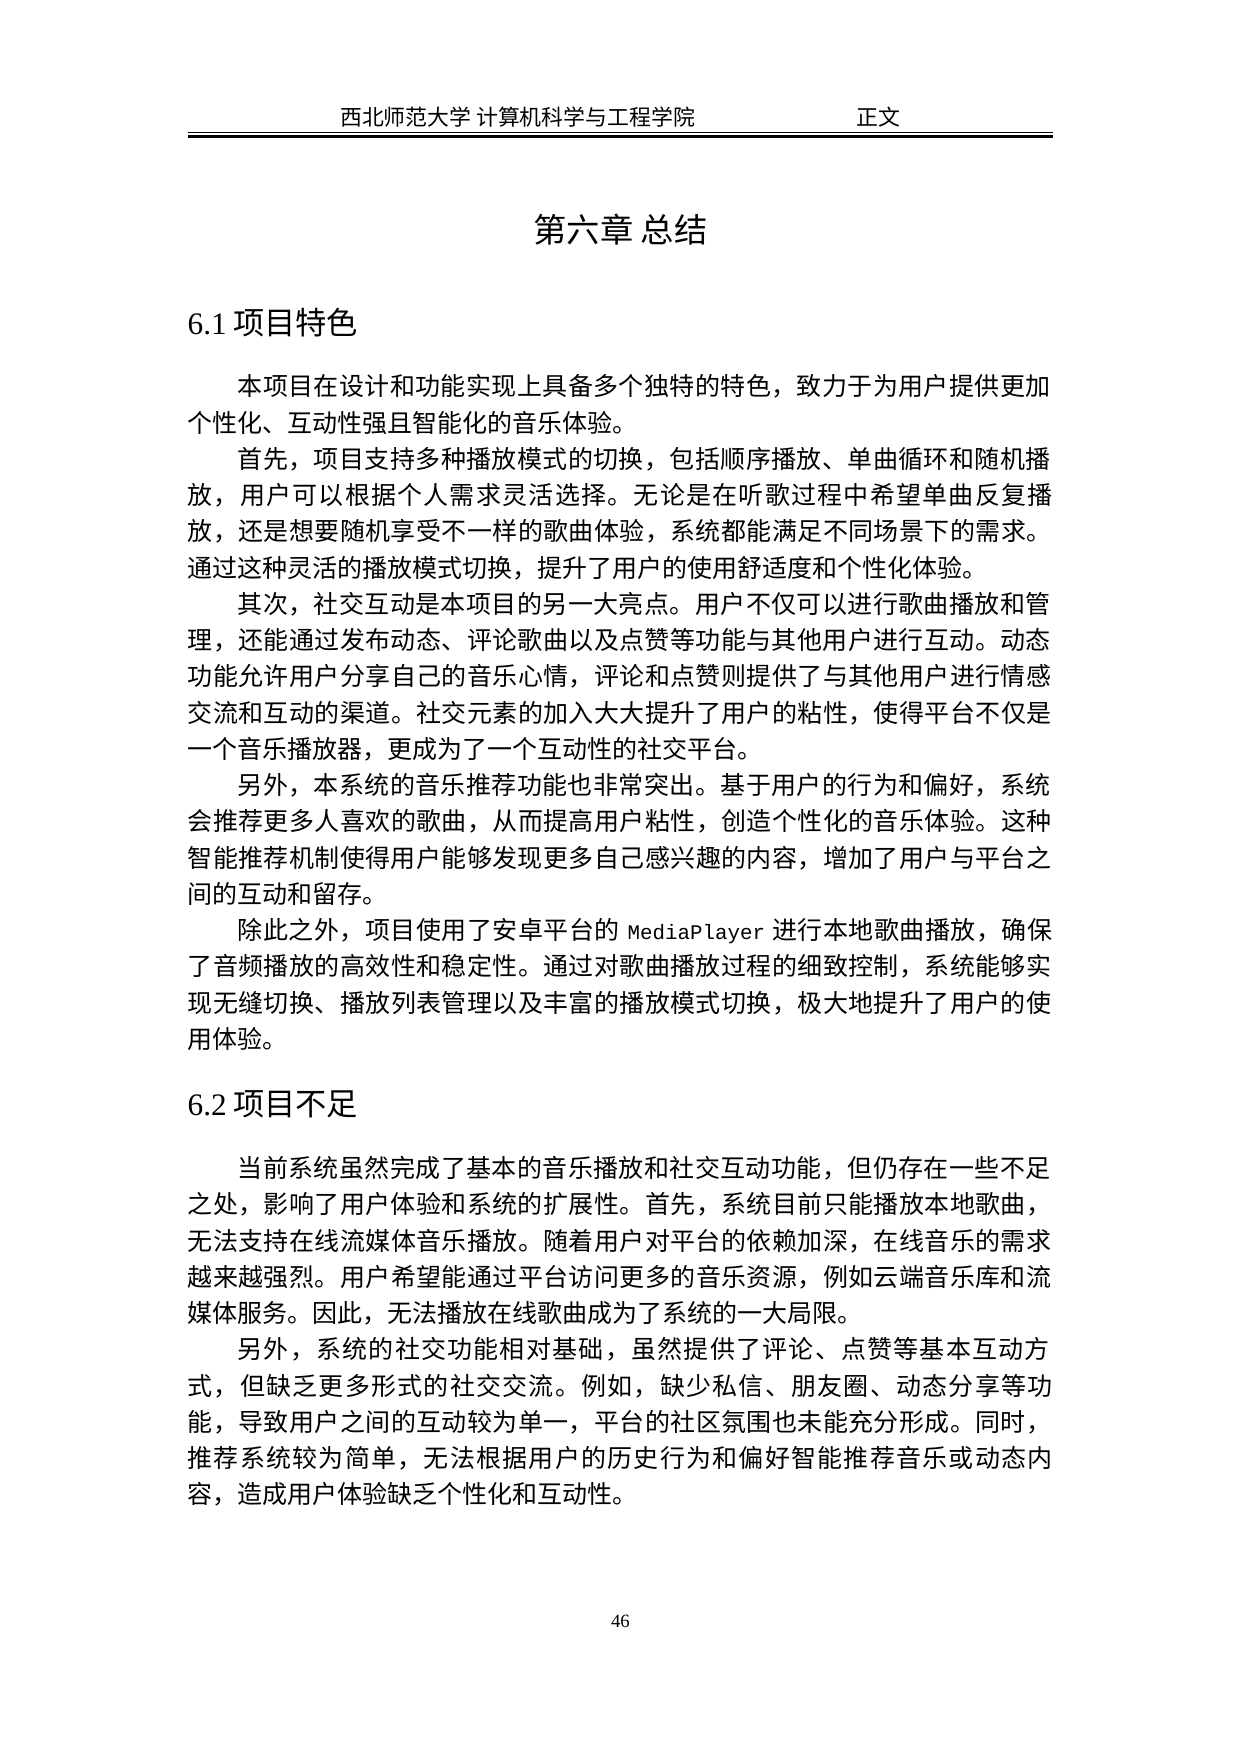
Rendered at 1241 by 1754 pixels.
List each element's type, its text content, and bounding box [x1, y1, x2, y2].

text 另外，本系统的音乐推荐功能也非常突出。基于用户的行为和偏好，系统会推荐更多人喜欢的歌曲，从而提高用户粘性，创造个性化的音乐体验。这种智能推荐机制使得用户能够发现更多自己感兴趣的内容，增加了用户与平台之间的互动和留存。 [187, 766, 1053, 911]
text 另外，系统的社交功能相对基础，虽然提供了评论、点赞等基本互动方式，但缺乏更多形式的社交交流。例如，缺少私信、朋友圈、动态分享等功能，导致用户之间的互动较为单一，平台的社区氛围也未能充分形成。同时，推荐系统较为简单，无法根据用户的历史行为和偏好智能推荐音乐或动态内容，造成用户体验缺乏个性化和互动性。 [187, 1330, 1053, 1511]
text 本项目在设计和功能实现上具备多个独特的特色，致力于为用户提供更加个性化、互动性强且智能化的音乐体验。 [187, 367, 1053, 439]
subtitle 6.1项目特色 [187, 286, 1053, 354]
text 其次，社交互动是本项目的另一大亮点。用户不仅可以进行歌曲播放和管理，还能通过发布动态、评论歌曲以及点赞等功能与其他用户进行互动。动态功能允许用户分享自己的音乐心情，评论和点赞则提供了与其他用户进行情感交流和互动的渠道。社交元素的加入大大提升了用户的粘性，使得平台不仅是一个音乐播放器，更成为了一个互动性的社交平台。 [187, 584, 1053, 766]
text 除此之外，项目使用了安卓平台的 MediaPlayer 进行本地歌曲播放，确保了音频播放的高效性和稳定性。通过对歌曲播放过程的细致控制，系统能够实现无缝切换、播放列表管理以及丰富的播放模式切换，极大地提升了用户的使用体验。 [187, 911, 1053, 1056]
text 首先，项目支持多种播放模式的切换，包括顺序播放、单曲循环和随机播放，用户可以根据个人需求灵活选择。无论是在听歌过程中希望单曲反复播放，还是想要随机享受不一样的歌曲体验，系统都能满足不同场景下的需求。通过这种灵活的播放模式切换，提升了用户的使用舒适度和个性化体验。 [187, 439, 1053, 584]
subtitle 第六章 总结 [187, 193, 1053, 261]
subtitle 6.2项目不足 [187, 1068, 1053, 1136]
text 当前系统虽然完成了基本的音乐播放和社交互动功能，但仍存在一些不足之处，影响了用户体验和系统的扩展性。首先，系统目前只能播放本地歌曲，无法支持在线流媒体音乐播放。随着用户对平台的依赖加深，在线音乐的需求越来越强烈。用户希望能通过平台访问更多的音乐资源，例如云端音乐库和流媒体服务。因此，无法播放在线歌曲成为了系统的一大局限。 [187, 1148, 1053, 1330]
